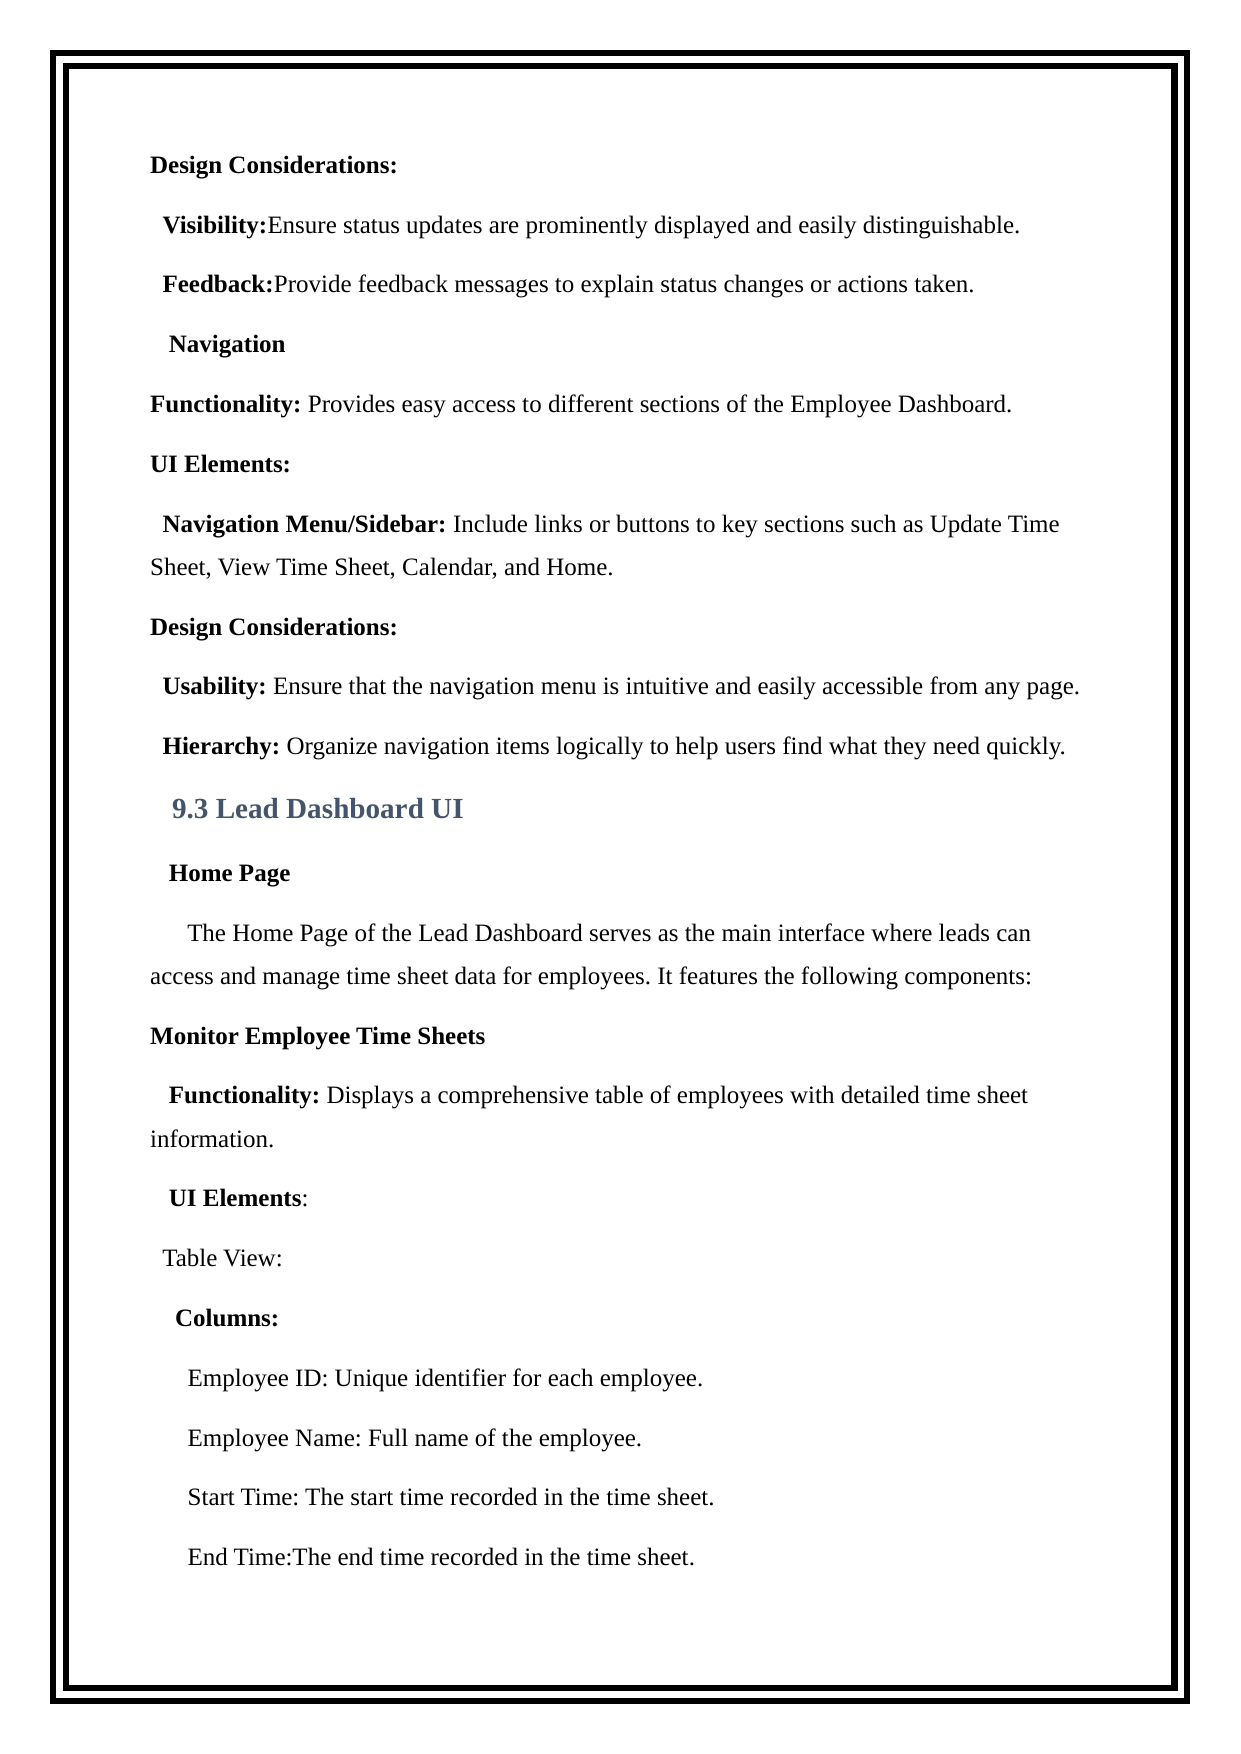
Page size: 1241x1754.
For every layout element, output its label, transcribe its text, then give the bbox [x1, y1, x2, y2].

text Navigation [150, 329, 1090, 358]
text Functionality: Provides easy access to different sections of the Employee Dashboard. [150, 389, 1090, 418]
text Functionality: Displays a comprehensive table of employees with detailed time sheet information. [150, 1081, 1090, 1152]
text Navigation Menu/Sidebar: Include links or buttons to key sections such as Update Time Sheet, View Time Sheet, Calendar, and Home. [150, 509, 1090, 581]
text Feedback:Provide feedback messages to explain status changes or actions taken. [150, 269, 1090, 298]
text End Time:The end time recorded in the time sheet. [150, 1542, 1090, 1571]
text Employee Name: Full name of the employee. [150, 1423, 1090, 1451]
text 9.3 Lead Dashboard UI [150, 791, 1090, 824]
text Design Considerations: [150, 612, 1090, 640]
text Columns: [150, 1303, 1090, 1332]
text Table View: [150, 1243, 1090, 1272]
text Home Page [150, 858, 1090, 887]
text Start Time: The start time recorded in the time sheet. [150, 1482, 1090, 1511]
text Employee ID: Unique identifier for each employee. [150, 1363, 1090, 1392]
text Design Considerations: [150, 150, 1090, 179]
text Usability: Ensure that the navigation menu is intuitive and easily accessible from any page. [150, 671, 1090, 700]
text Visibility:Ensure status updates are prominently displayed and easily distinguishable. [150, 210, 1090, 238]
text UI Elements: [150, 449, 1090, 478]
text UI Elements: [150, 1183, 1090, 1212]
text Hierarchy: Organize navigation items logically to help users find what they need quickly. [150, 731, 1090, 760]
text Monitor Employee Time Sheets [150, 1021, 1090, 1049]
text The Home Page of the Lead Dashboard serves as the main interface where leads can access and manage time sheet data for employees. It features the following components: [150, 918, 1090, 990]
